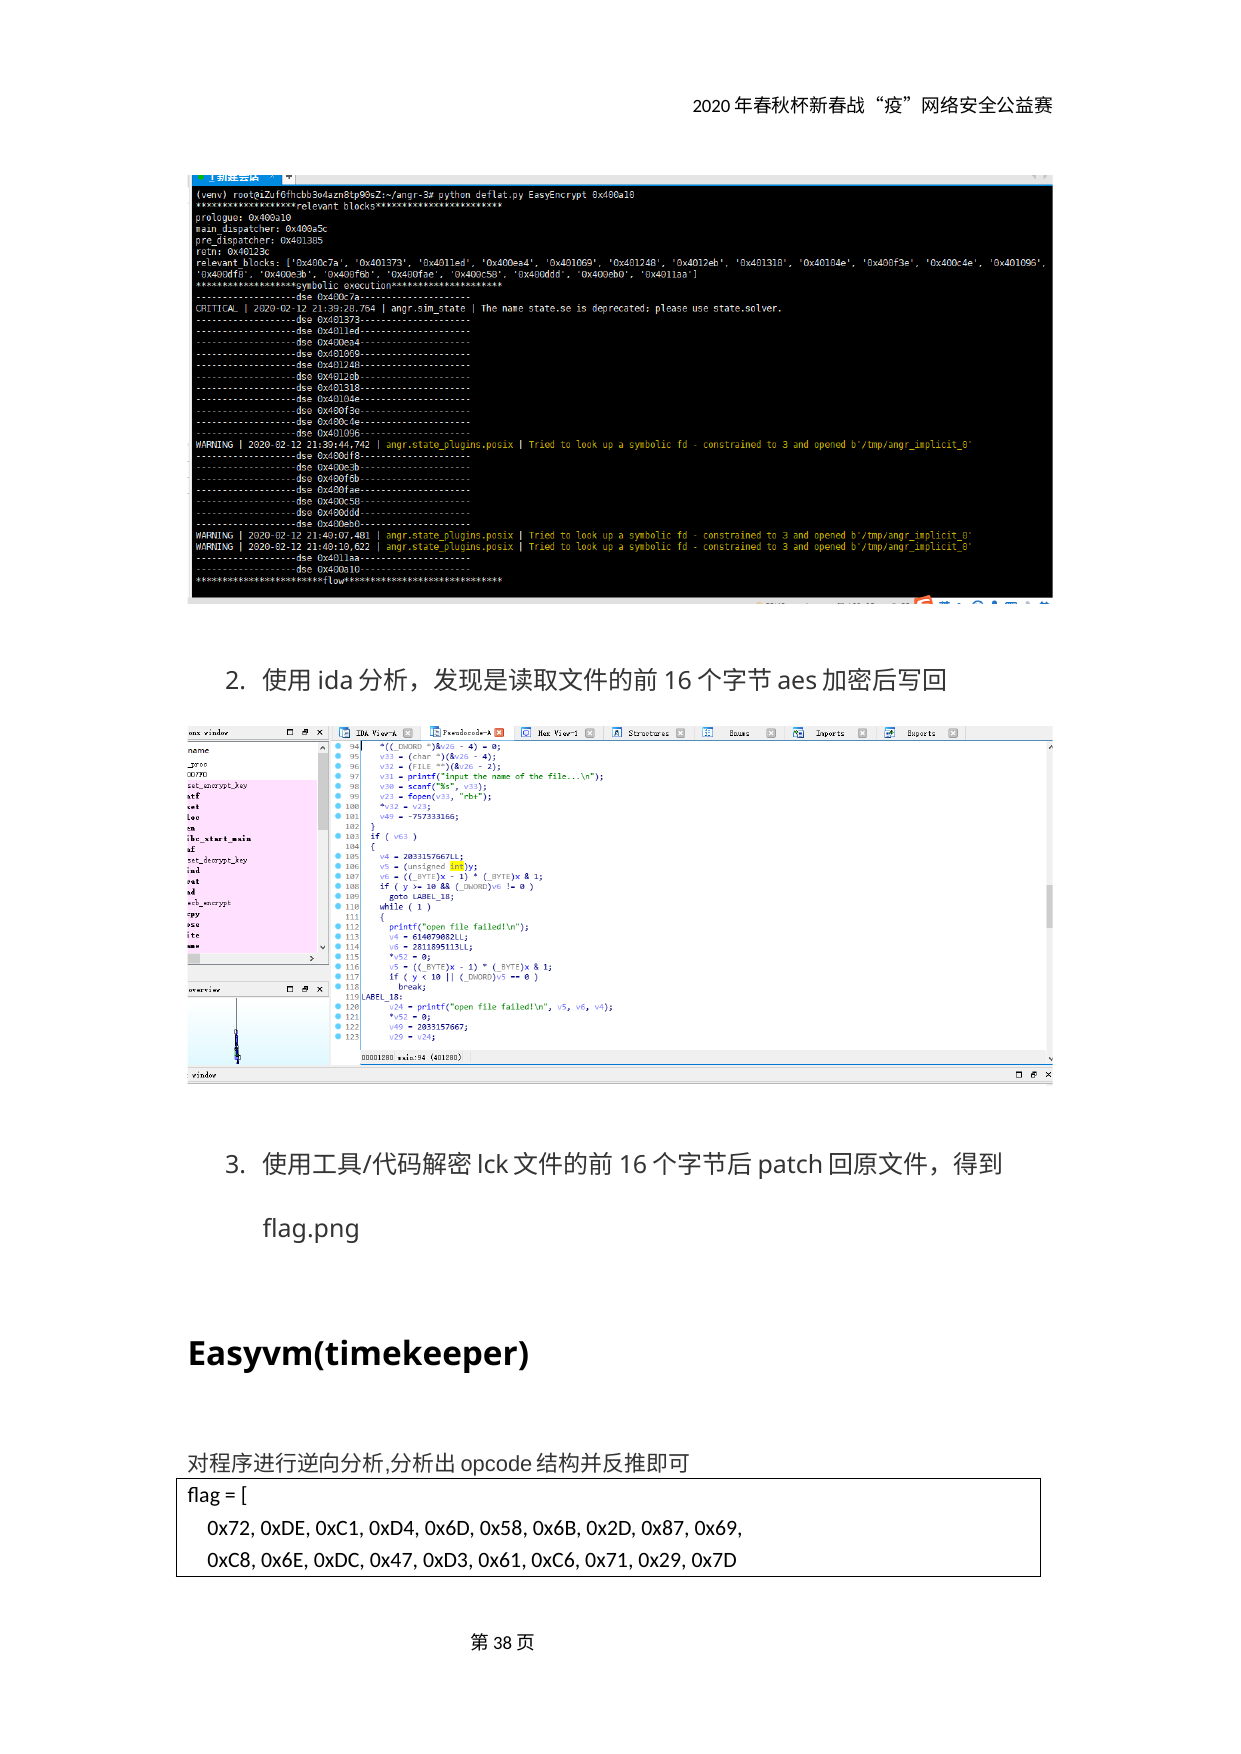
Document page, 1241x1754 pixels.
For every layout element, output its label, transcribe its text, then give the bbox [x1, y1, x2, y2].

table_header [177, 1479, 1040, 1576]
text 对程序进行逆向分析,分析出opcode结构并反推即可 [187, 1445, 1053, 1478]
list 使用工具/代码解密lck文件的前16个字节后patch回原文件，得到flag.png [225, 1130, 1053, 1260]
picture [187, 726, 1053, 1086]
list 使用ida分析，发现是读取文件的前16个字节aes加密后写回 [225, 646, 1053, 711]
picture [187, 175, 1053, 604]
subtitle Easyvm(timekeeper) [187, 1320, 1053, 1385]
